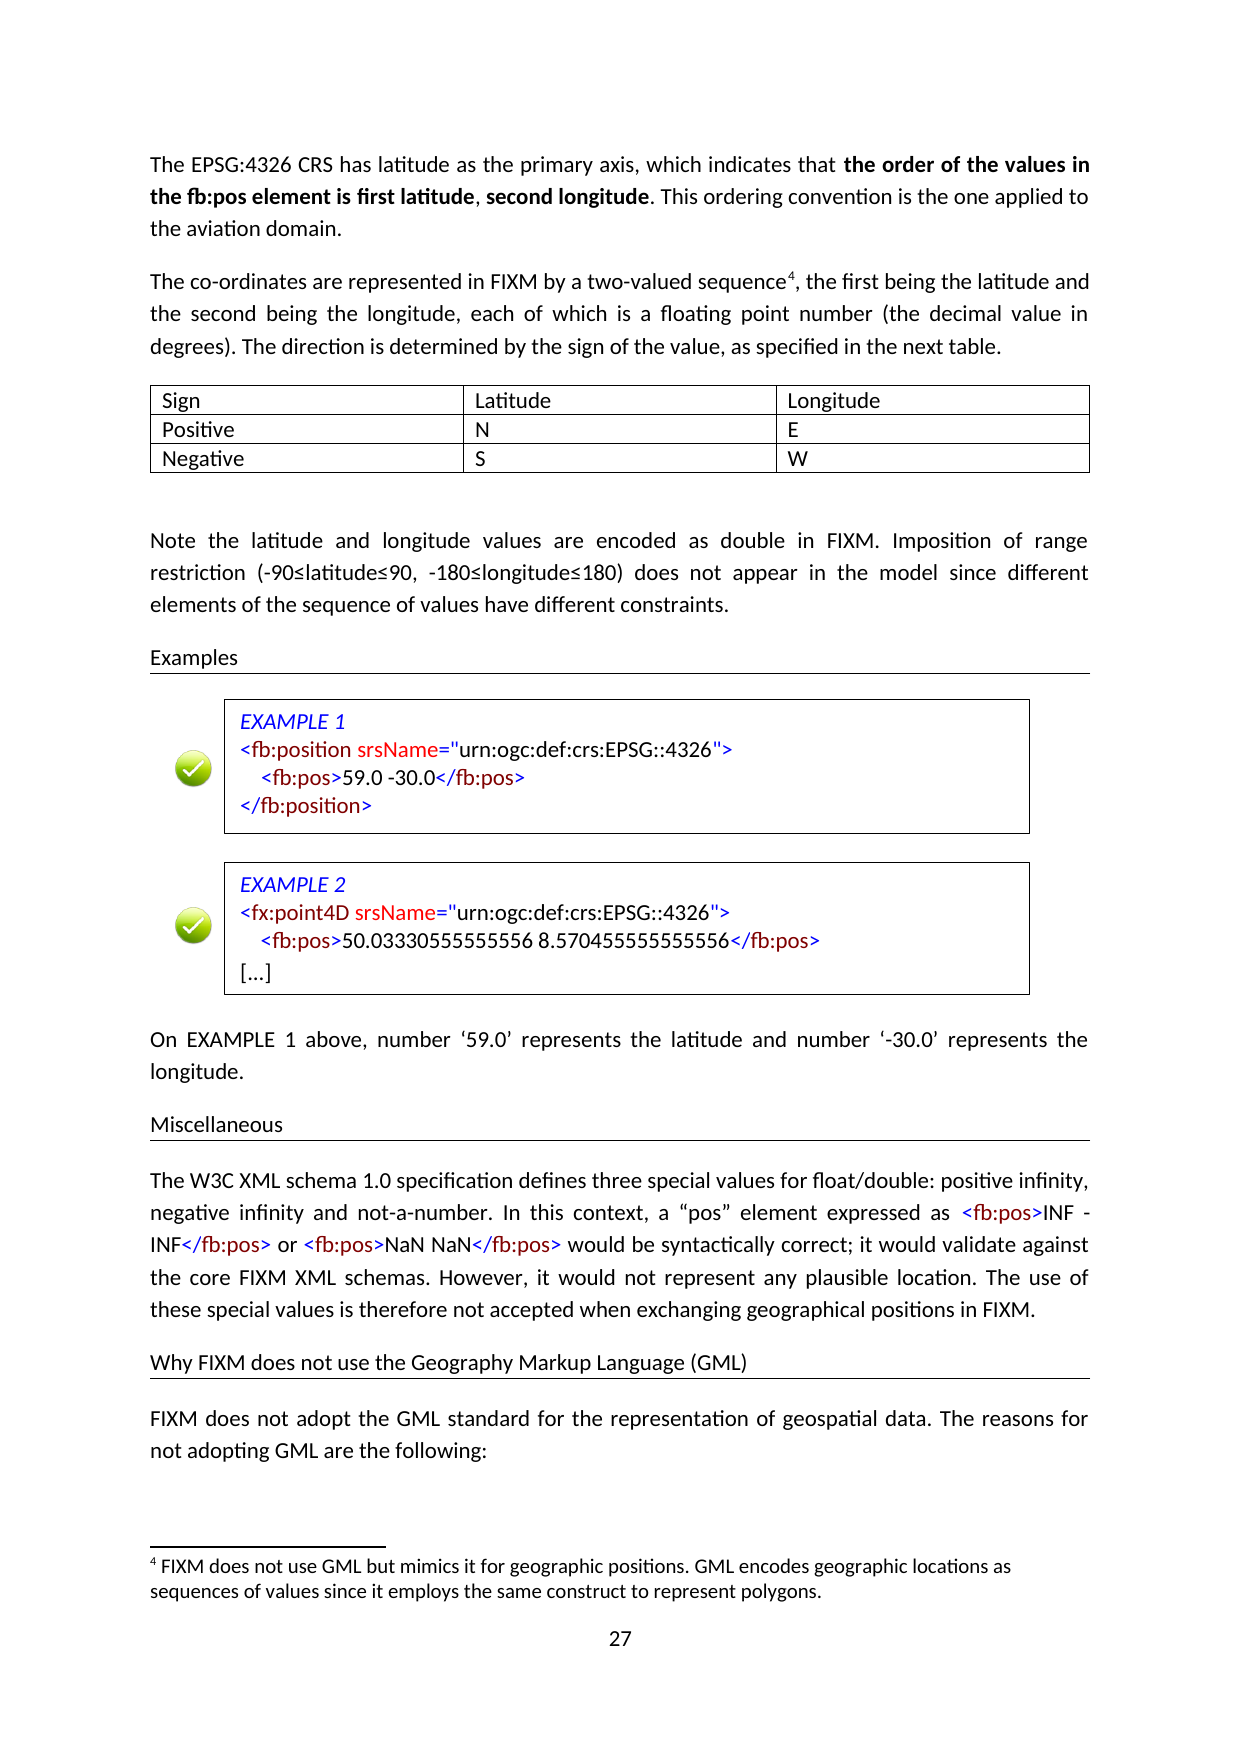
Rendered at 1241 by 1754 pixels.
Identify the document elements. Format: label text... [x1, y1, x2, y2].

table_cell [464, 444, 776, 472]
picture [173, 748, 213, 788]
text Miscellaneous [150, 1110, 1090, 1140]
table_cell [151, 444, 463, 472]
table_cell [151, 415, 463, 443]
text The W3C XML schema 1.0 specification defines three special values for float/double: positive infinity, negative infinity and not-a-number. In this context, a “pos” element expressed as <fb:pos>INF -INF</fb:pos> or <fb:pos>NaN NaN</fb:pos> would be syntactically correct; it would validate against the core FIXM XML schemas. However, it would not represent any plausible location. The use of these special values is therefore not accepted when exchanging geographical positions in FIXM. [150, 1166, 1090, 1323]
text FIXM does not adopt the GML standard for the representation of geospatial data. The reasons for not adopting GML are the following: [150, 1404, 1090, 1464]
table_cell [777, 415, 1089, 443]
text Note the latitude and longitude values are encoded as double in FIXM. Imposition of range restriction (-90≤latitude≤90, -180≤longitude≤180) does not appear in the model since different elements of the sequence of values have different constraints. [150, 526, 1090, 618]
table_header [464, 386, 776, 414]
text The EPSG:4326 CRS has latitude as the primary axis, which indicates that the order of the values in the fb:pos element is first latitude, second longitude. This ordering convention is the one applied to the aviation domain. [150, 150, 1090, 242]
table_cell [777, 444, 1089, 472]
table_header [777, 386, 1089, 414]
text Why FIXM does not use the Geography Markup Language (GML) [150, 1348, 1090, 1378]
text Examples [150, 643, 1090, 673]
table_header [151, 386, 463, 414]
picture [173, 905, 213, 945]
text The co-ordinates are represented in FIXM by a two-valued sequence, the first being the latitude and the second being the longitude, each of which is a floating point number (the decimal value in degrees). The direction is determined by the sign of the value, as specified in the next table. [150, 267, 1090, 360]
text On EXAMPLE 1 above, number ‘59.0’ represents the latitude and number ‘-30.0’ represents the longitude. [150, 1025, 1090, 1085]
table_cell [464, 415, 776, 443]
